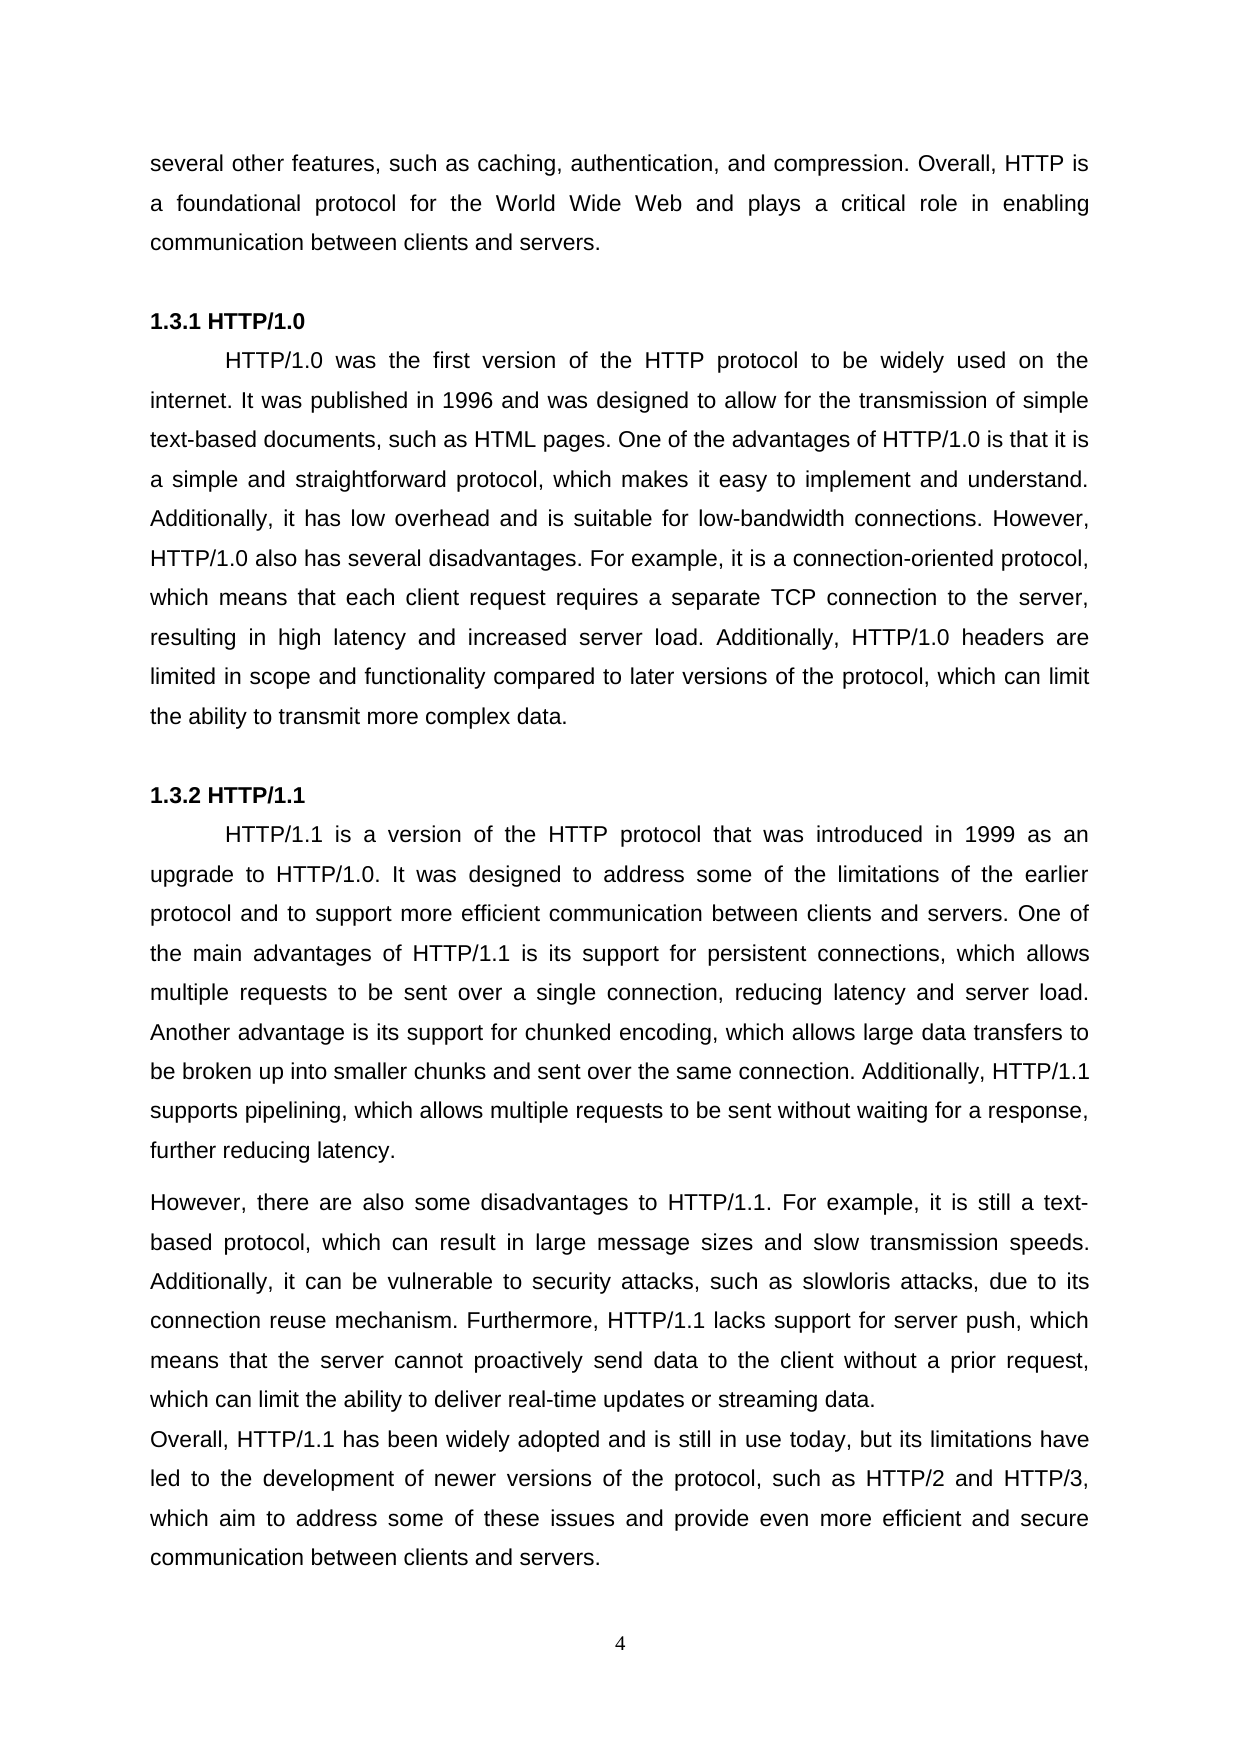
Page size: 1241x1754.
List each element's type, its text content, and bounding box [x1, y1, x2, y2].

text 1.3.2 HTTP/1.1 [150, 782, 1090, 808]
text 1.3.1 HTTP/1.0 [150, 308, 1090, 334]
text HTTP/1.1 is a version of the HTTP protocol that was introduced in 1999 as an upgrade to HTTP/1.0. It was designed to address some of the limitations of the earlier protocol and to support more efficient communication between clients and servers. One of the main advantages of HTTP/1.1 is its support for persistent connections, which allows multiple requests to be sent over a single connection, reducing latency and server load. Another advantage is its support for chunked encoding, which allows large data transfers to be broken up into smaller chunks and sent over the same connection. Additionally, HTTP/1.1 supports pipelining, which allows multiple requests to be sent without waiting for a response, further reducing latency. [150, 821, 1090, 1163]
text HTTP/1.0 was the first version of the HTTP protocol to be widely used on the internet. It was published in 1996 and was designed to allow for the transmission of simple text-based documents, such as HTML pages. One of the advantages of HTTP/1.0 is that it is a simple and straightforward protocol, which makes it easy to implement and understand. Additionally, it has low overhead and is suitable for low-bandwidth connections. However, HTTP/1.0 also has several disadvantages. For example, it is a connection-oriented protocol, which means that each client request requires a separate TCP connection to the server, resulting in high latency and increased server load. Additionally, HTTP/1.0 headers are limited in scope and functionality compared to later versions of the protocol, which can limit the ability to transmit more complex data. [150, 347, 1090, 729]
text However, there are also some disadvantages to HTTP/1.1. For example, it is still a text-based protocol, which can result in large message sizes and slow transmission speeds. Additionally, it can be vulnerable to security attacks, such as slowloris attacks, due to its connection reuse mechanism. Furthermore, HTTP/1.1 lacks support for server push, which means that the server cannot proactively send data to the client without a prior request, which can limit the ability to deliver real-time updates or streaming data. [150, 1189, 1090, 1413]
text Overall, HTTP/1.1 has been widely adopted and is still in use today, but its limitations have led to the development of newer versions of the protocol, such as HTTP/2 and HTTP/3, which aim to address some of these issues and provide even more efficient and secure communication between clients and servers. [150, 1426, 1090, 1571]
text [150, 150, 1090, 255]
